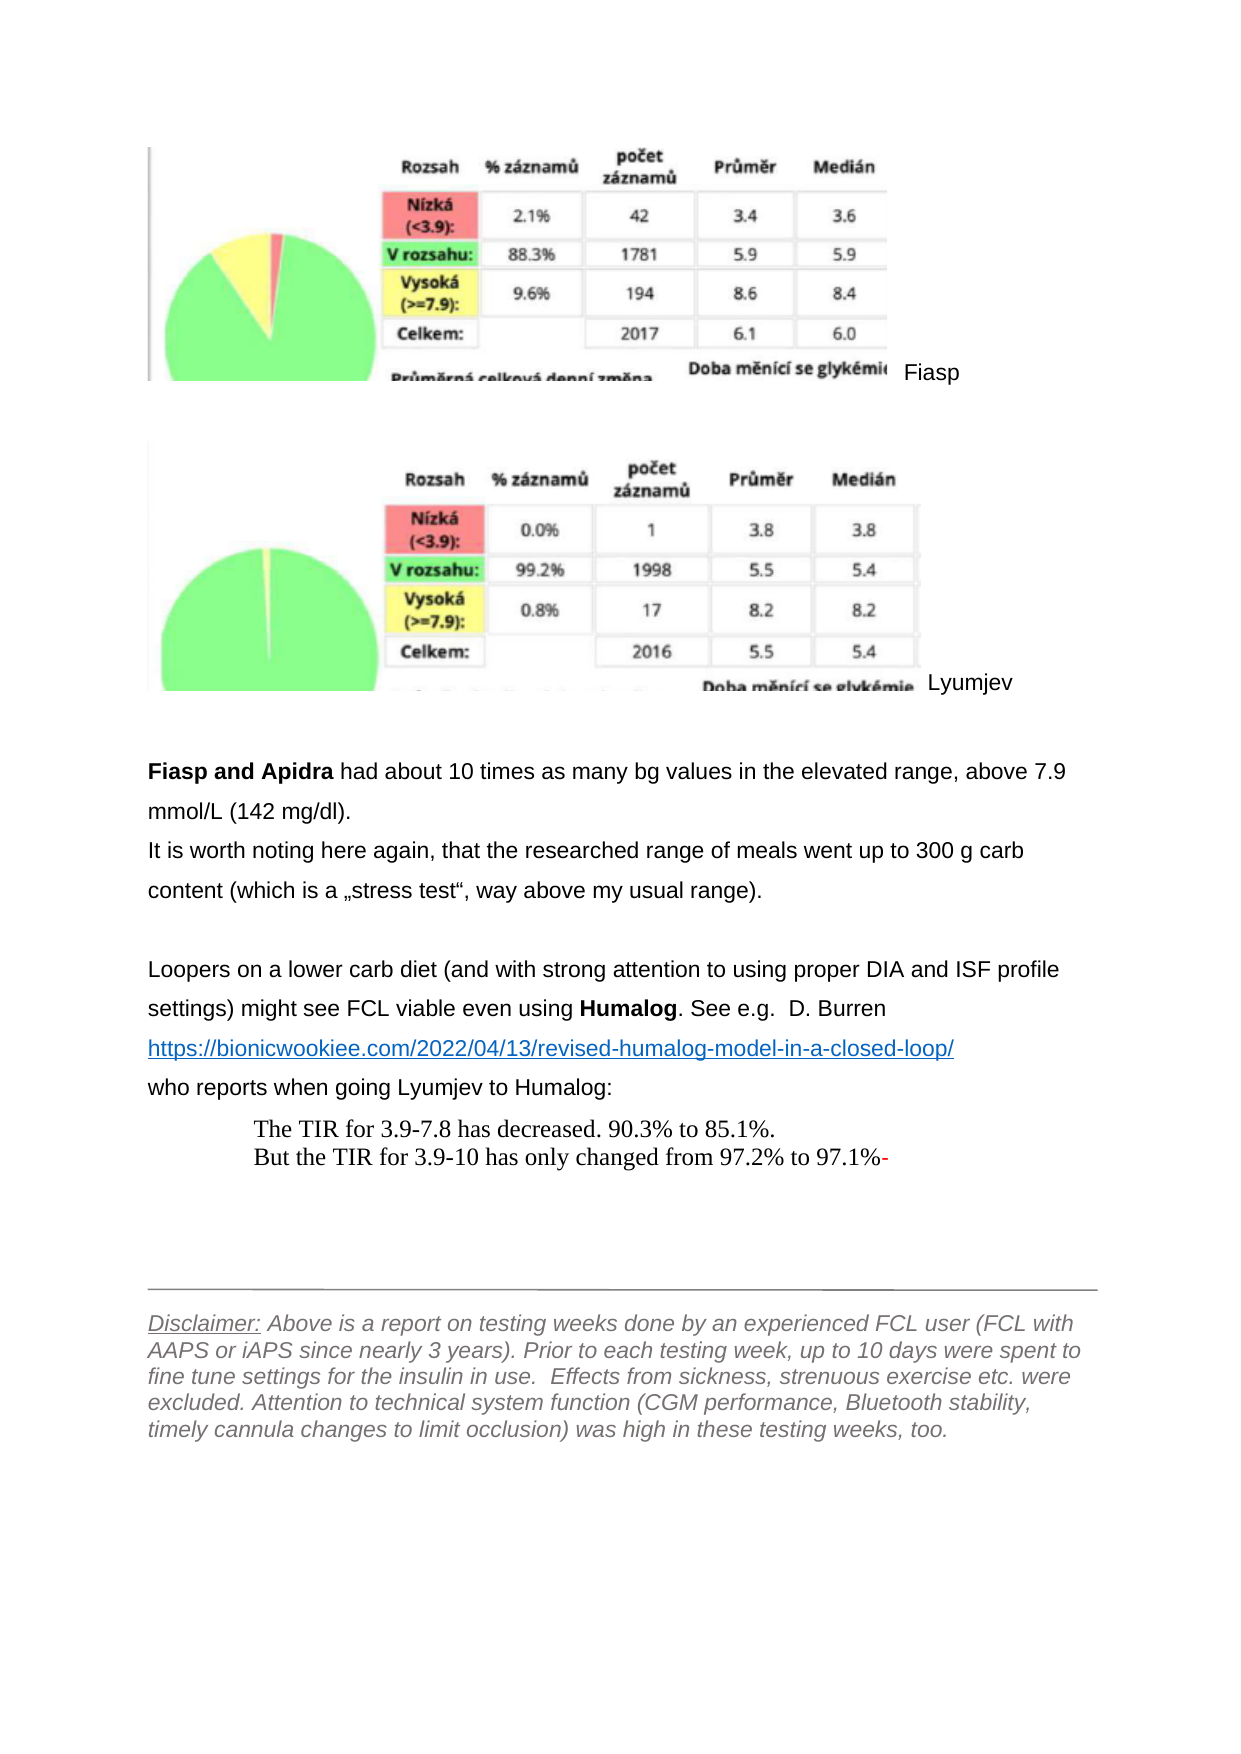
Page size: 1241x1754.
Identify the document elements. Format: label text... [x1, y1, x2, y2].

text Disclaimer: Above is a report on testing weeks done by an experienced FCL user (FCL with AAPS or iAPS since nearly 3 years). Prior to each testing week, up to 10 days were spent to fine tune settings for the insulin in use. Effects from sickness, strenuous exercise etc. were excluded. Attention to technical system function (CGM performance, Bluetooth stability, timely cannula changes to limit occlusion) was high in these testing weeks, too. [148, 1310, 1093, 1442]
picture [147, 441, 922, 691]
text  The TIR for 3.9-7.8 has decreased. 90.3% to 85.1%. [221, 1114, 1093, 1142]
text It is worth noting here again, that the researched range of meals went up to 300 g carb content (which is a „stress test“, way above my usual range). [148, 837, 1093, 903]
text Fiasp and Apidra had about 10 times as many bg values in the elevated range, above 7.9 mmol/L (142 mg/dl). [148, 758, 1093, 824]
picture [147, 147, 888, 381]
text  But the TIR for 3.9-10 has only changed from 97.2% to 97.1%- [221, 1142, 1093, 1171]
text Loopers on a lower carb diet (and with strong attention to using proper DIA and ISF profile settings) might see FCL viable even using Humalog. See e.g. D. Burren https://bionicwookiee.com/2022/04/13/revised-humalog-model-in-a-closed-loop/ who reports when going Lyumjev to Humalog: [148, 956, 1093, 1101]
